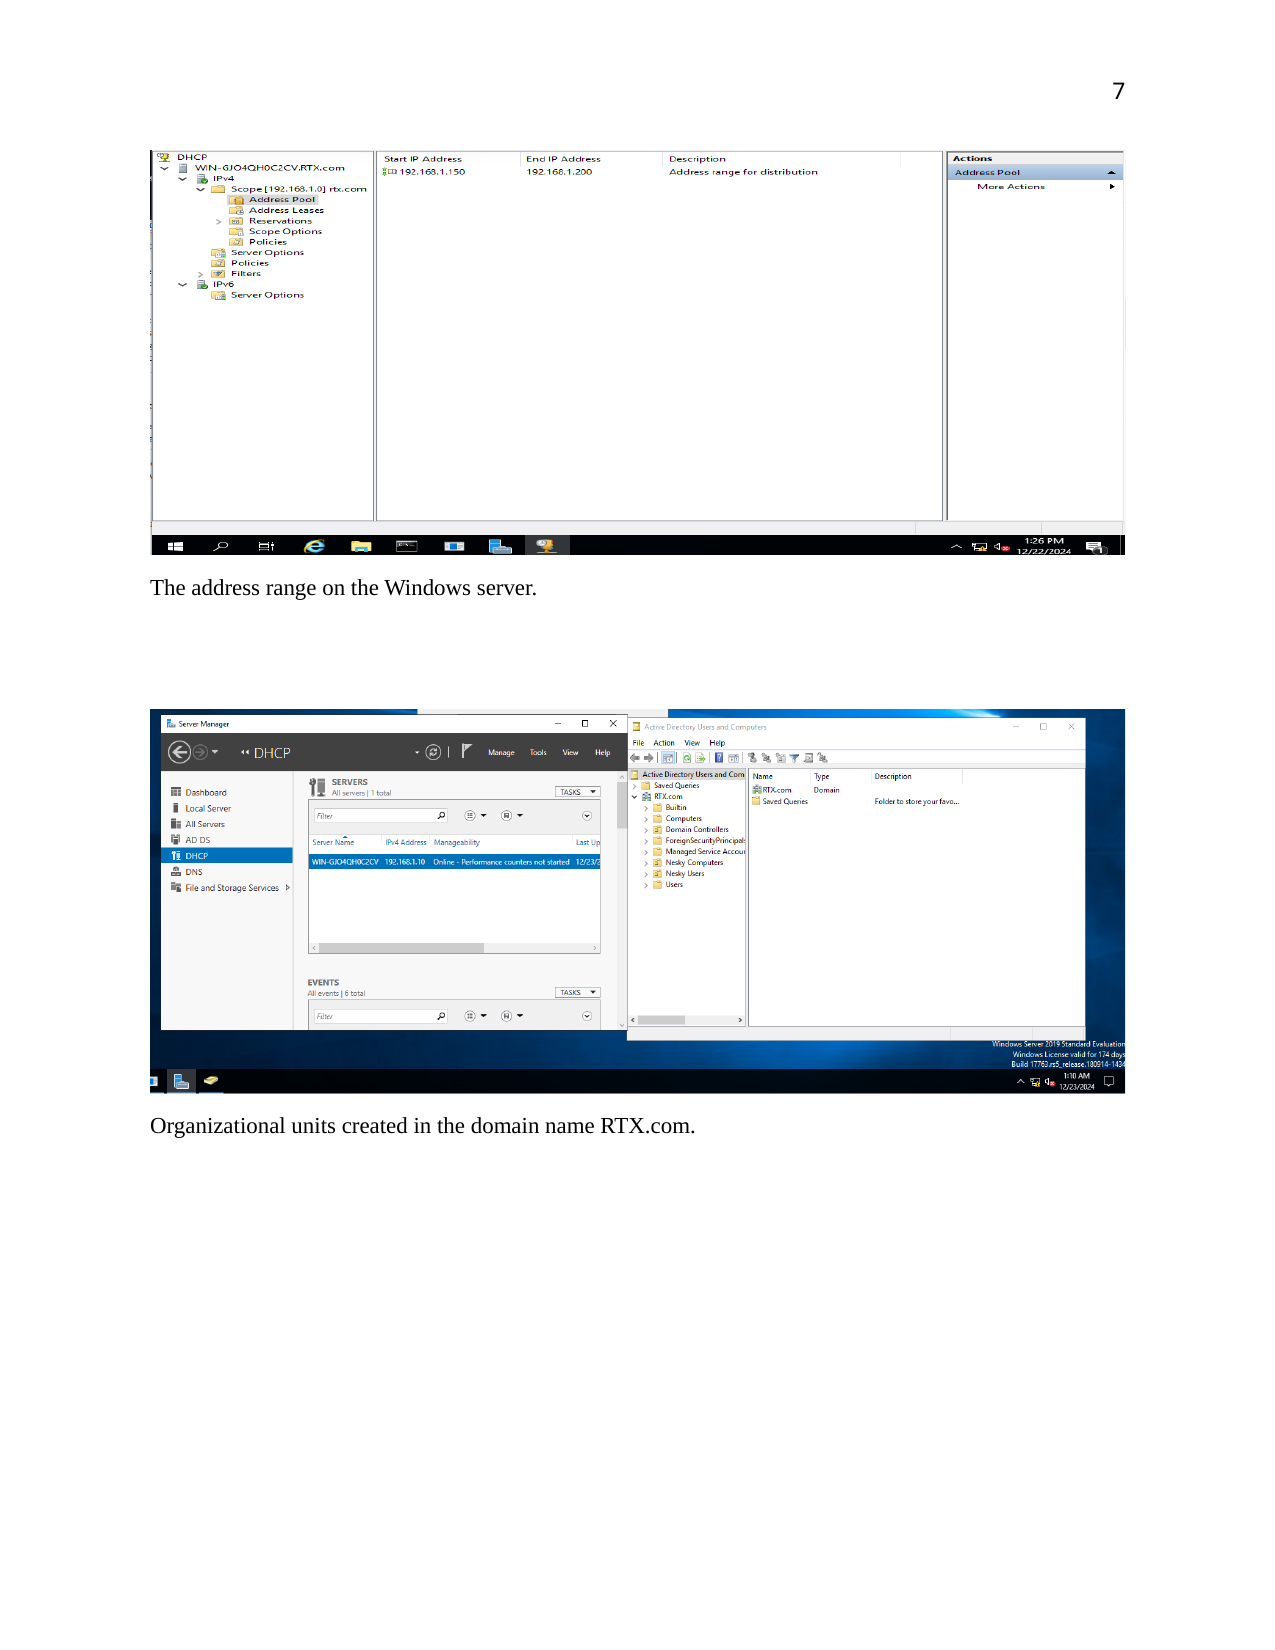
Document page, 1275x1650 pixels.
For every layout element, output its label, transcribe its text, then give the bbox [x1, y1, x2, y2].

picture [150, 150, 1125, 555]
text The address range on the Windows server. [150, 574, 1125, 601]
picture [150, 709, 1125, 1094]
text Organizational units created in the domain name RTX.com. [150, 1112, 1125, 1139]
